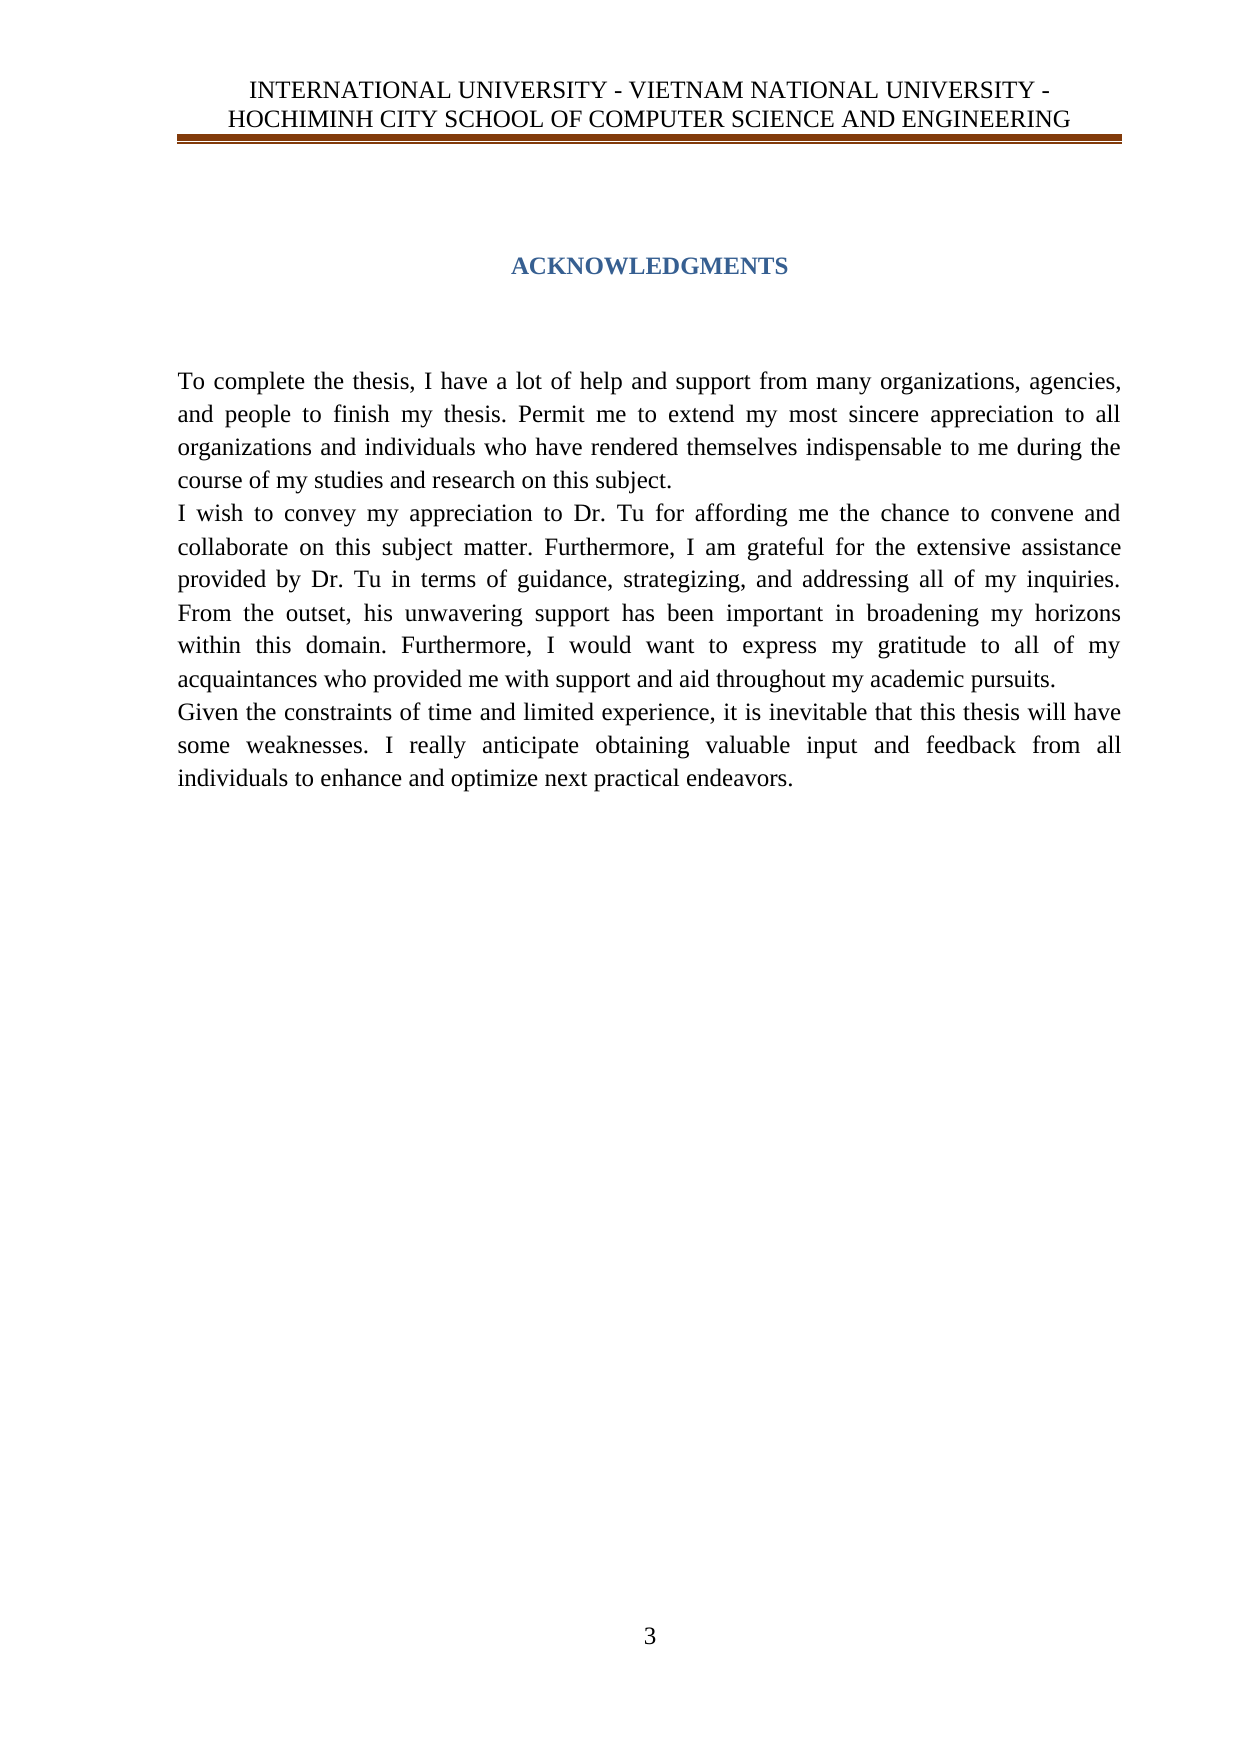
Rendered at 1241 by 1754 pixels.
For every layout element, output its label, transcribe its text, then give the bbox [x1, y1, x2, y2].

text Given the constraints of time and limited experience, it is inevitable that this thesis will have some weaknesses. I really anticipate obtaining valuable input and feedback from all individuals to enhance and optimize next practical endeavors. [177, 697, 1122, 791]
text I wish to convey my appreciation to Dr. Tu for affording me the chance to convene and collaborate on this subject matter. Furthermore, I am grateful for the extensive assistance provided by Dr. Tu in terms of guidance, strategizing, and addressing all of my inquiries. From the outset, his unwavering support has been important in broadening my horizons within this domain. Furthermore, I would want to express my gratitude to all of my acquaintances who provided me with support and aid throughout my academic pursuits. [177, 498, 1122, 692]
subtitle ACKNOWLEDGMENTS [177, 251, 1122, 280]
text To complete the thesis, I have a lot of help and support from many organizations, agencies, and people to finish my thesis. Permit me to extend my most sincere appreciation to all organizations and individuals who have rendered themselves indispensable to me during the course of my studies and research on this subject. [177, 366, 1122, 494]
